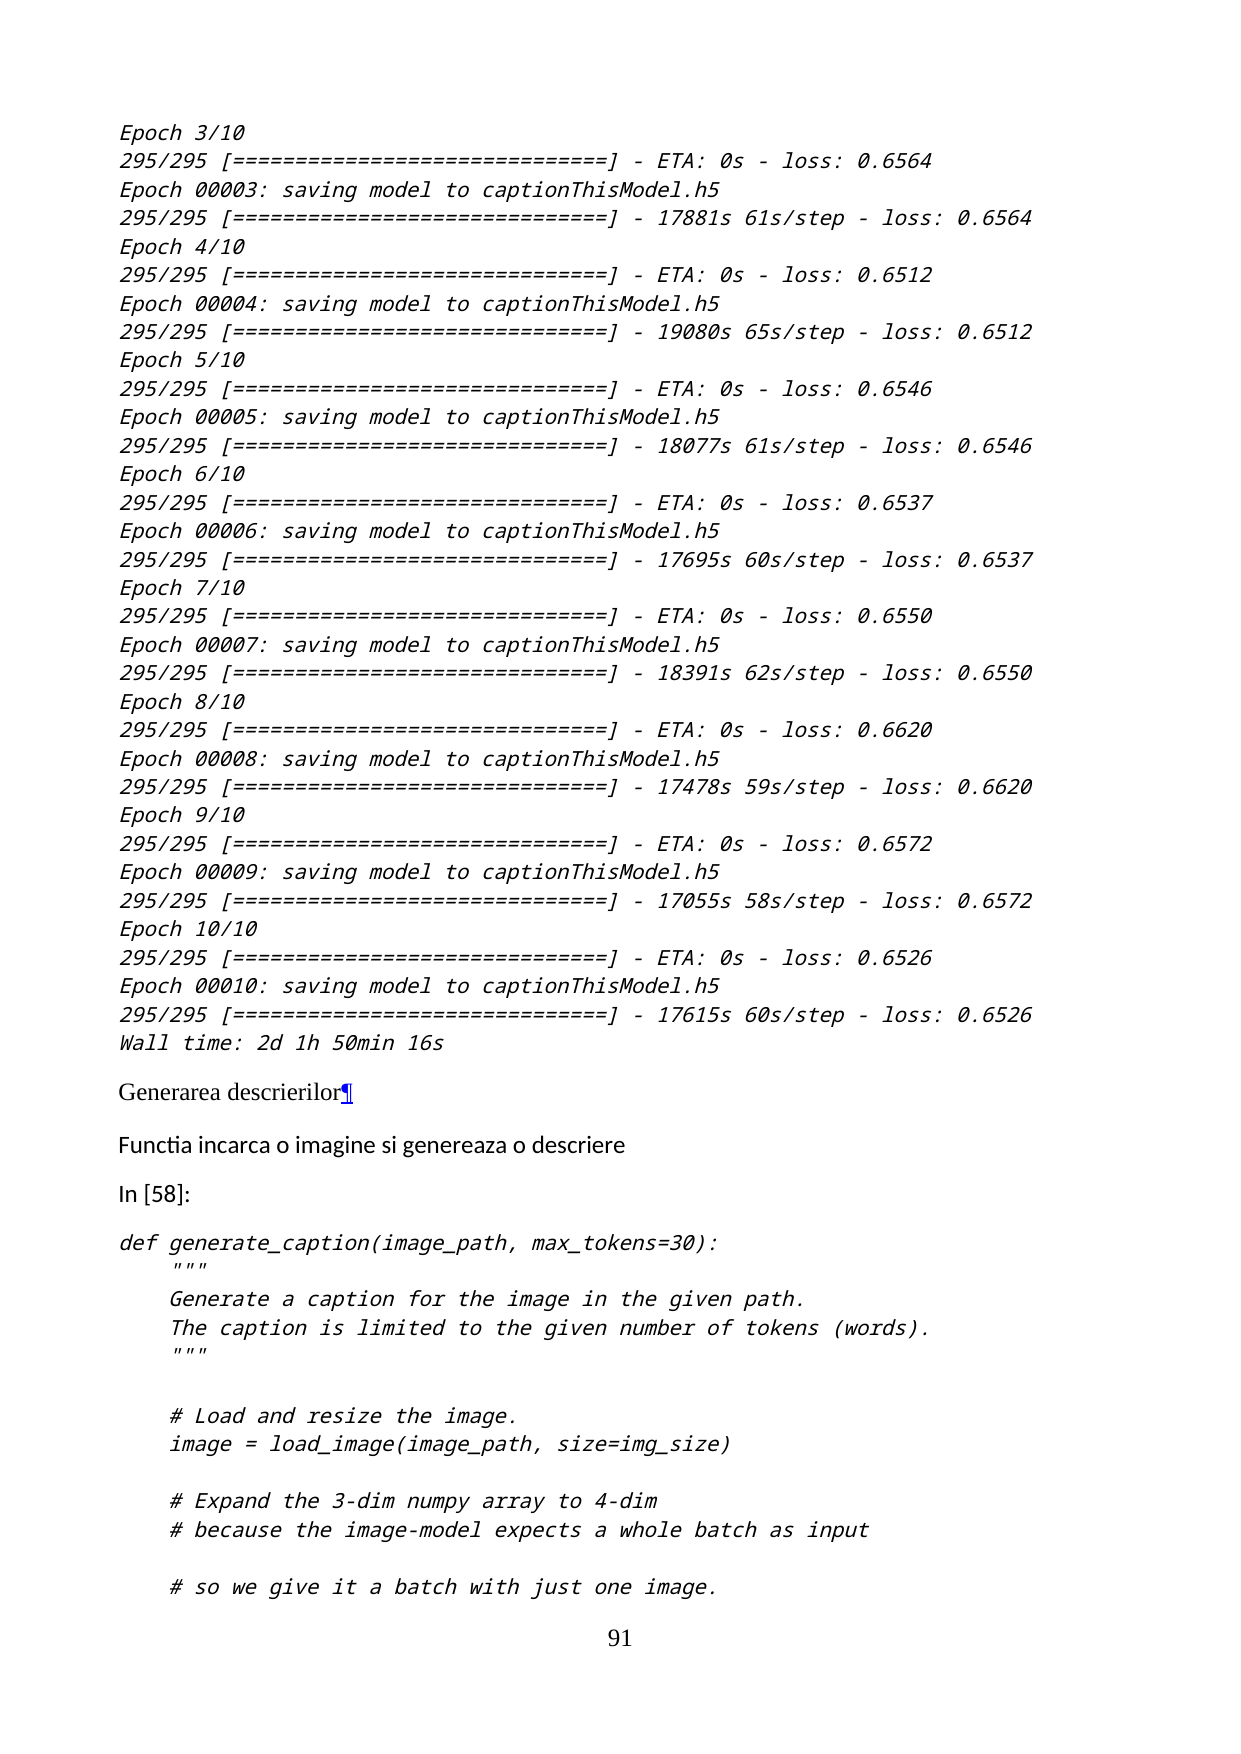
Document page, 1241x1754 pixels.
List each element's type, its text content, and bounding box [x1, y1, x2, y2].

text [118, 118, 1122, 1057]
text Generarea descrierilor¶ [118, 1077, 1122, 1106]
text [118, 1228, 1122, 1600]
text In [58]: [118, 1178, 1122, 1209]
text Functia incarca o imagine si genereaza o descriere [118, 1129, 1122, 1160]
